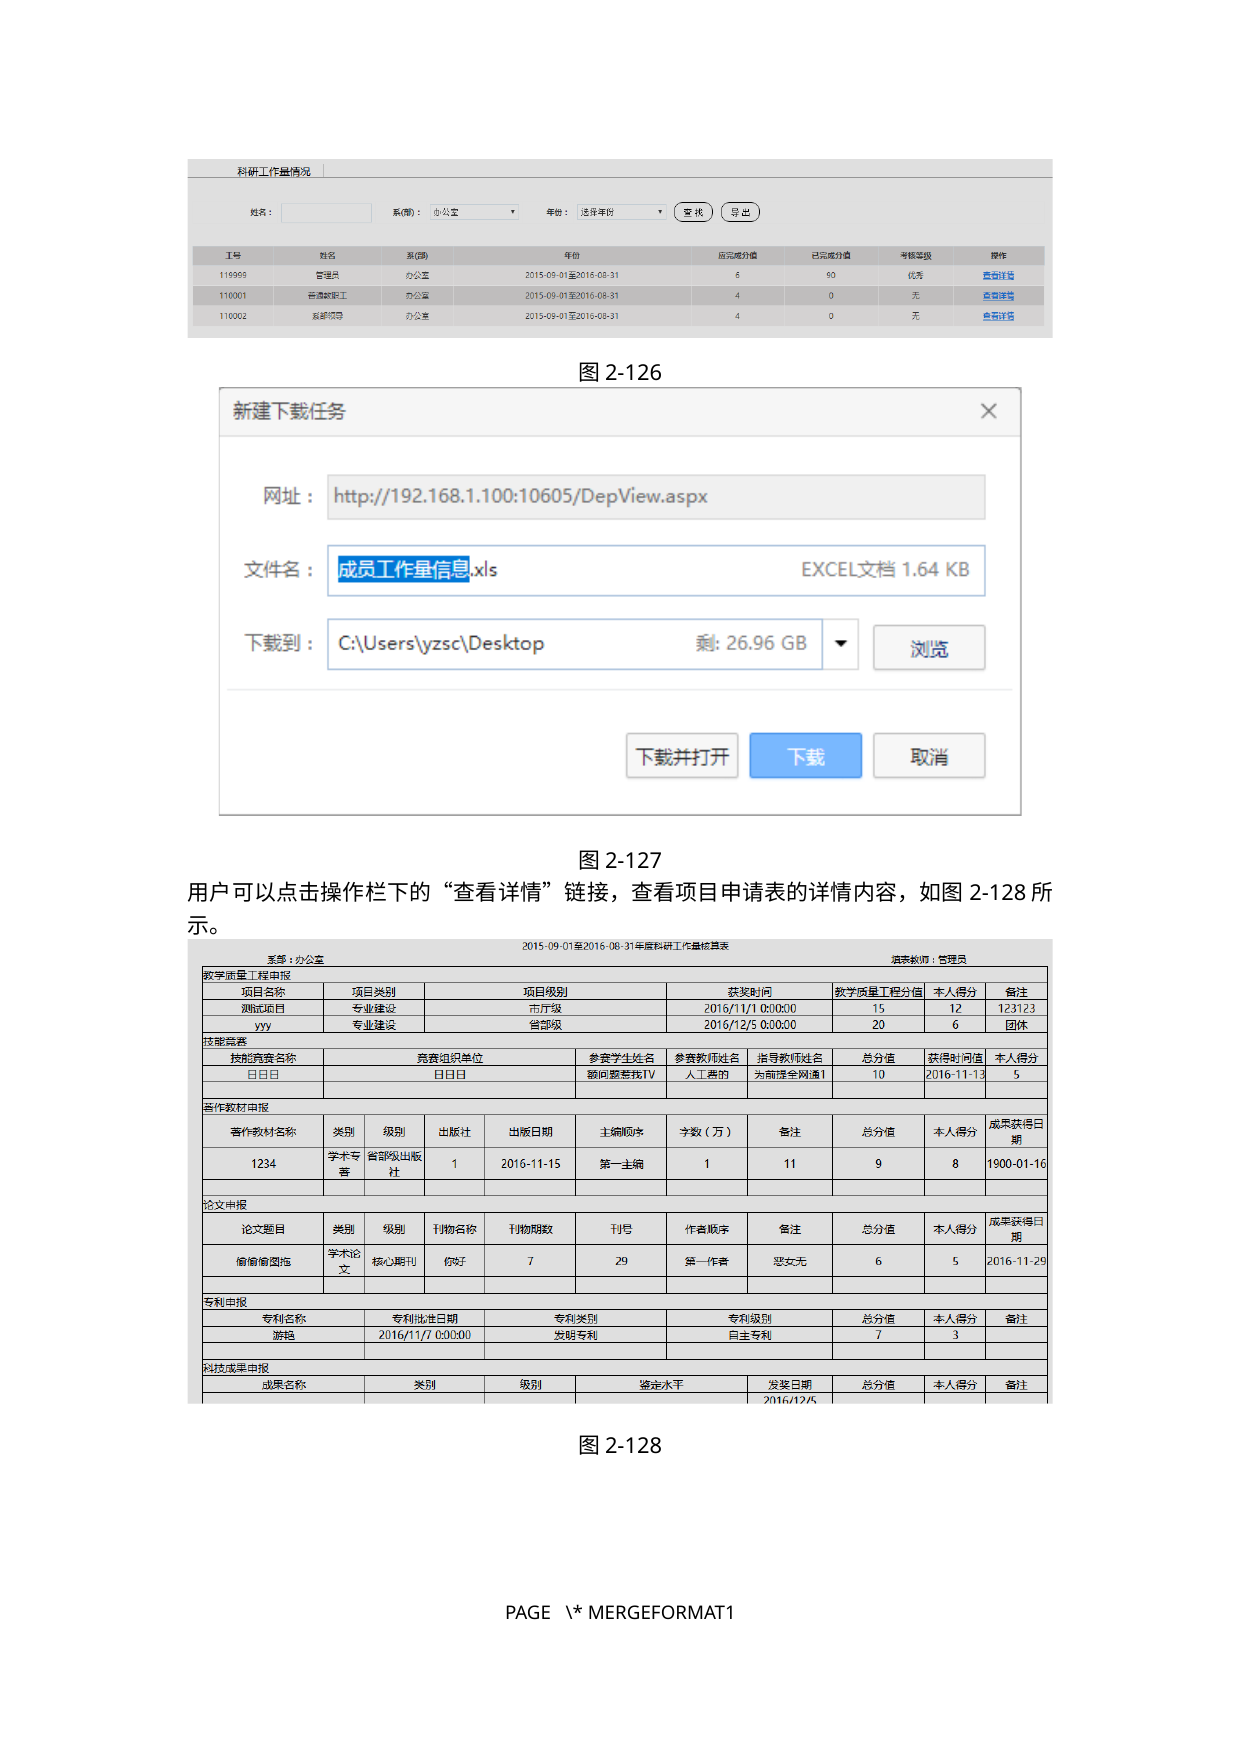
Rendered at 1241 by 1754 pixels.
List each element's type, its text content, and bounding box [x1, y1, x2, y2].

text 用户可以点击操作栏下的“查看详情”链接，查看项目申请表的详情内容，如图2-128所示。 [187, 875, 1053, 939]
text 图2-128 [187, 1427, 1053, 1460]
picture [187, 939, 1053, 1404]
text 图2-126 [187, 355, 1053, 387]
picture [187, 159, 1053, 338]
picture [218, 387, 1022, 816]
text 图2-127 [187, 842, 1053, 875]
